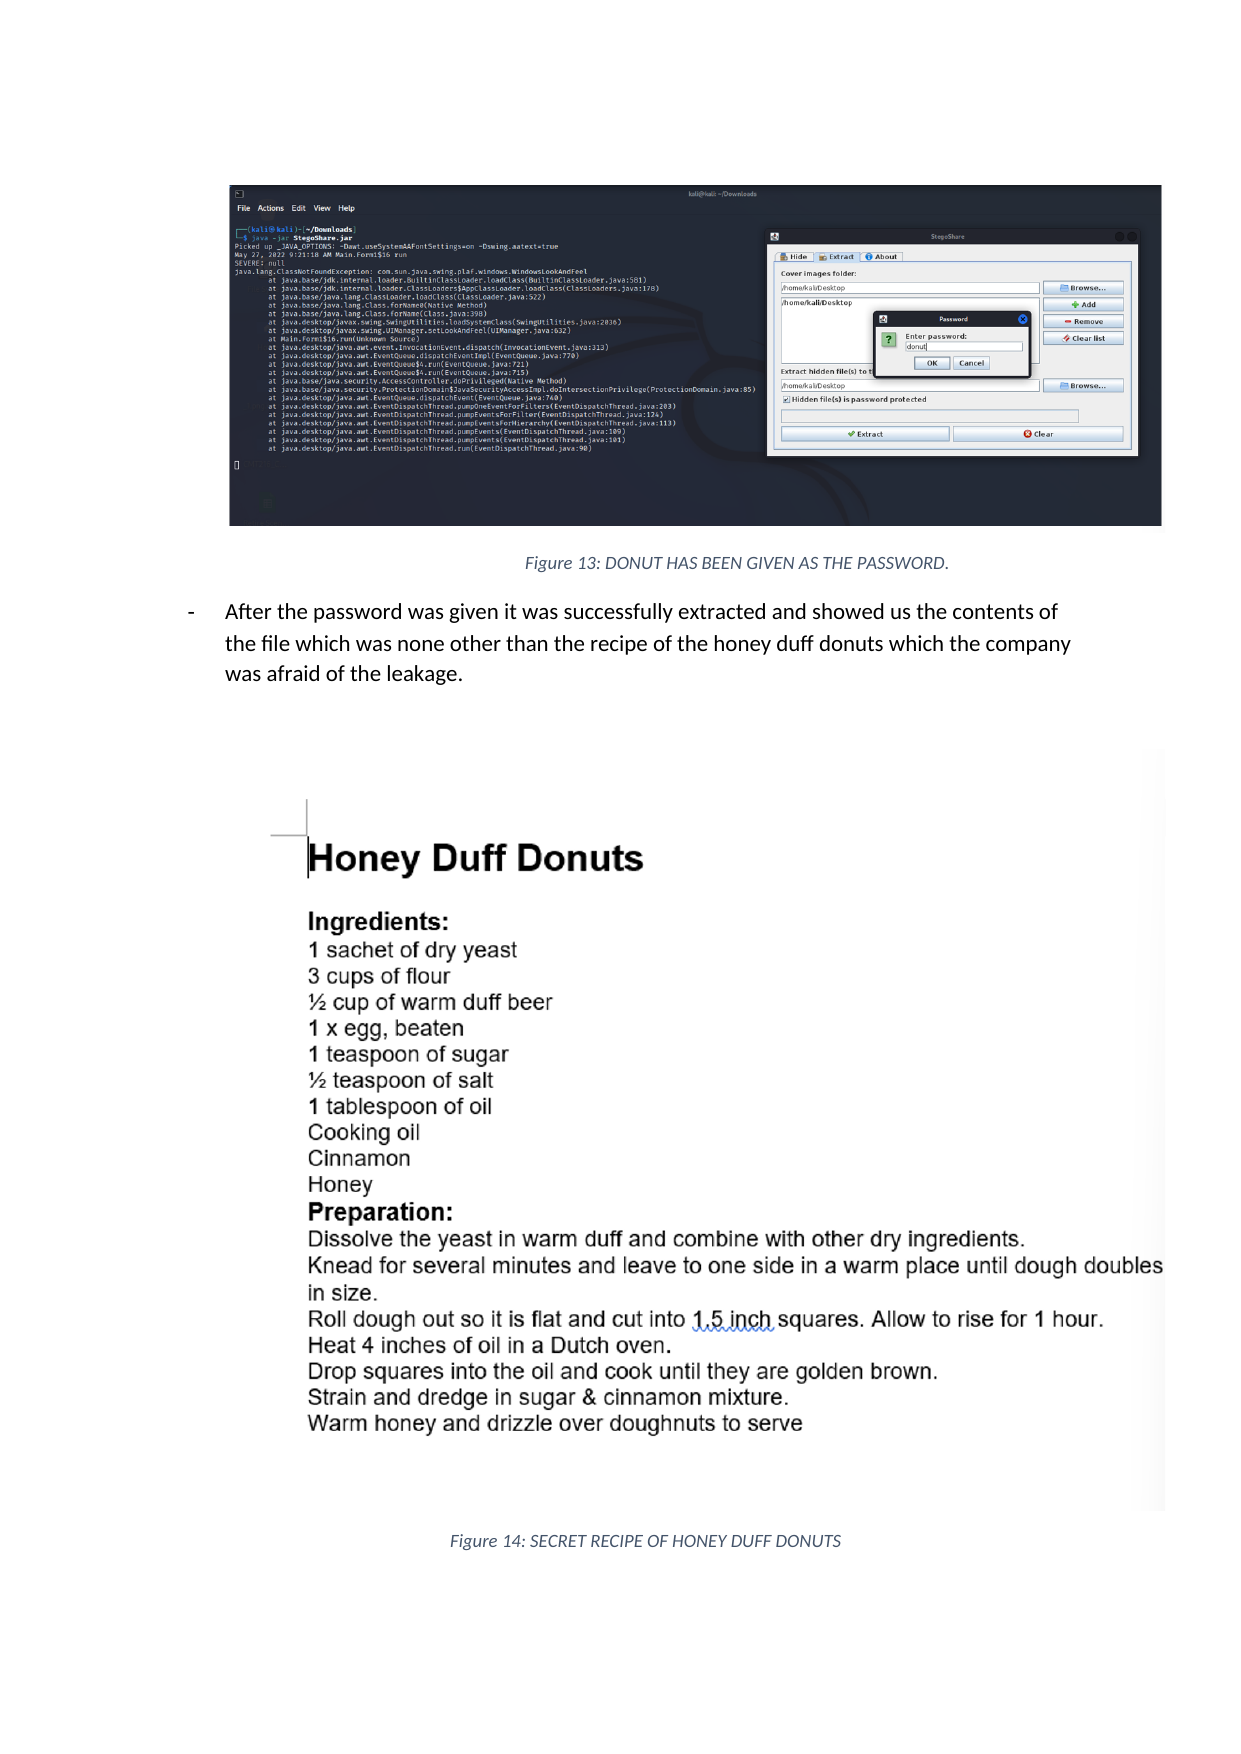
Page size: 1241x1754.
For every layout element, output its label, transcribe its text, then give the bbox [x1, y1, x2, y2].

picture [225, 749, 1166, 1511]
picture [225, 180, 1166, 533]
list After the password was given it was successfully extracted and showed us the contents of the file which was none other than the recipe of the honey duff donuts which the company was afraid of the leakage. [187, 595, 1090, 687]
